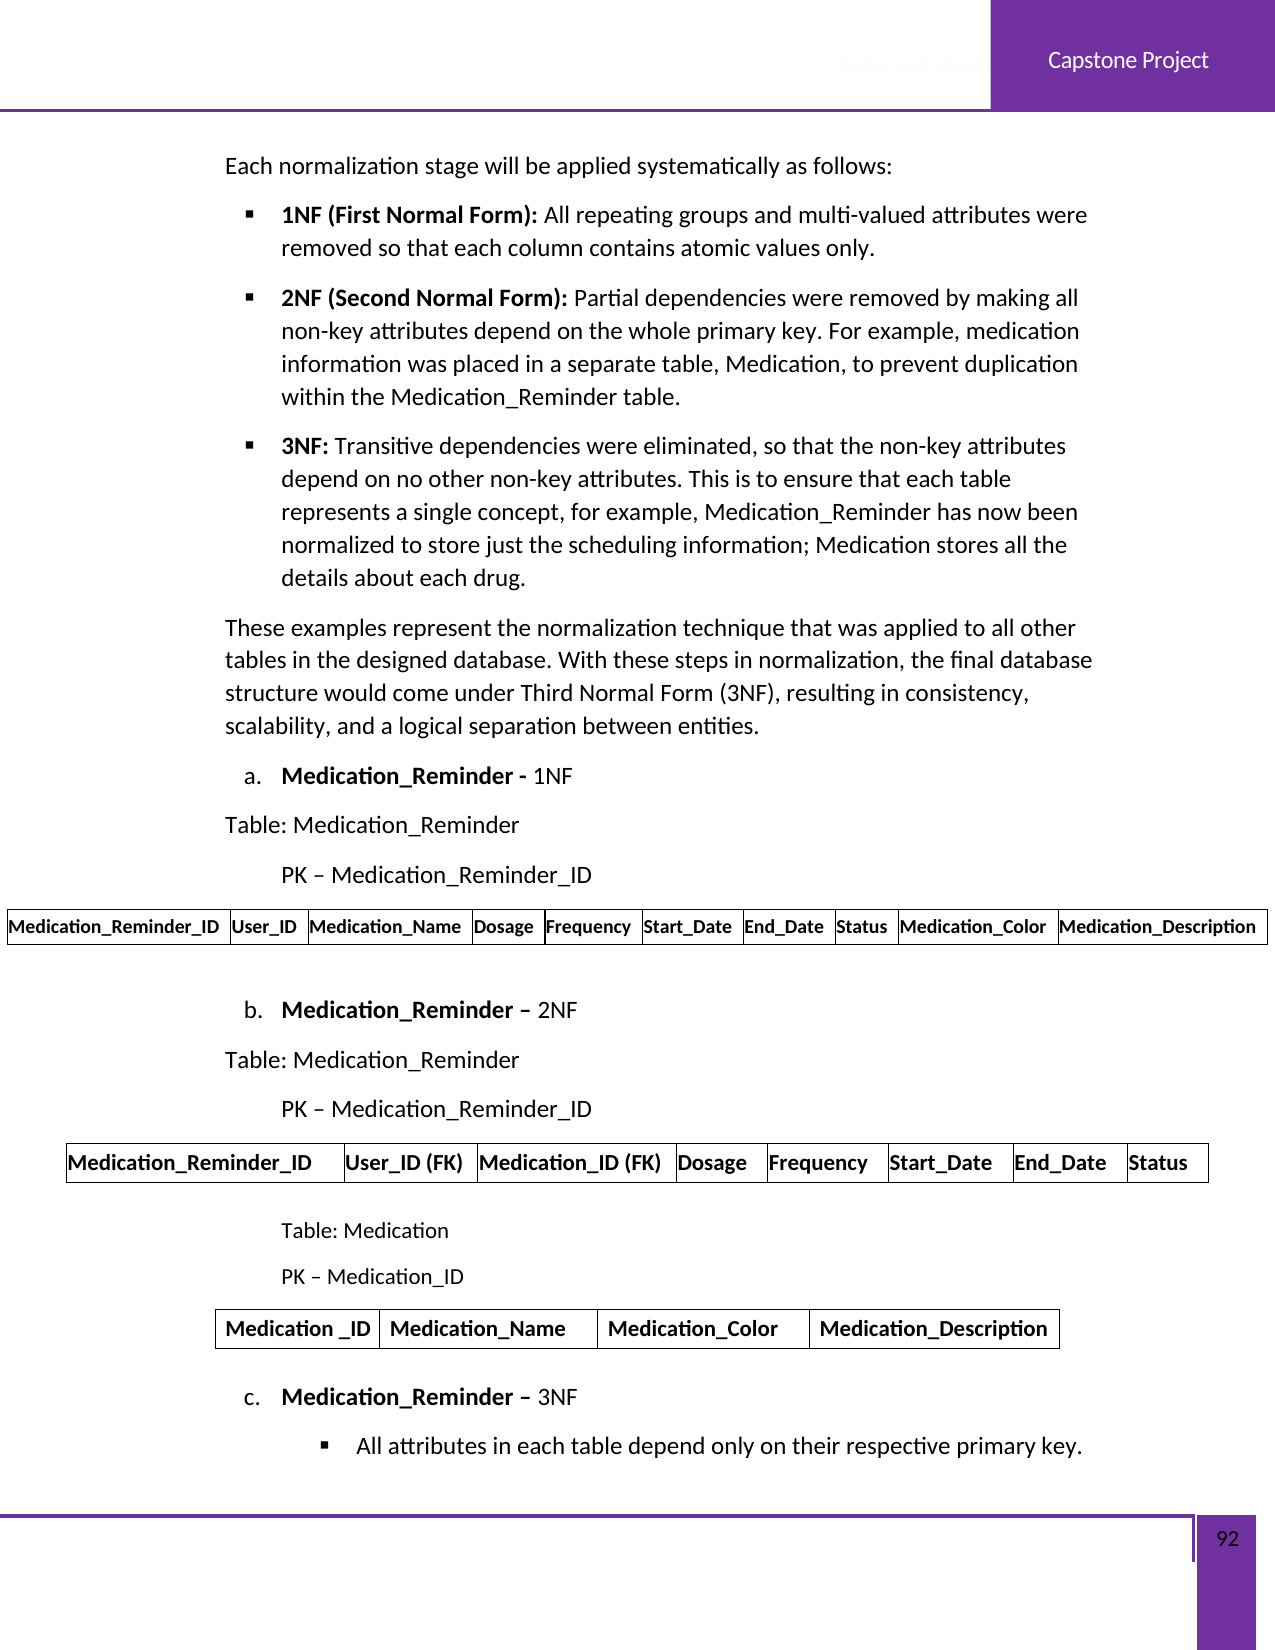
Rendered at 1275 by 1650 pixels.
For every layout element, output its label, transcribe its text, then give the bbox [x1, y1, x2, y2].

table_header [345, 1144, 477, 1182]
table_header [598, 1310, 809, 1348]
list Medication_Reminder - 1NF [244, 760, 1125, 791]
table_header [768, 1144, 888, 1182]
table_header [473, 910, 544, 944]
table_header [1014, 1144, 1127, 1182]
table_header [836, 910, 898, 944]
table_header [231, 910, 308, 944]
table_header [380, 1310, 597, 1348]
text Table: Medication [281, 1216, 1125, 1244]
list Medication_Reminder – 3NF [244, 1382, 1125, 1412]
text These examples represent the normalization technique that was applied to all other tables in the designed database. With these steps in normalization, the final database structure would come under Third Normal Form (3NF), resulting in consistency, scalability, and a logical separation between entities. [225, 612, 1125, 741]
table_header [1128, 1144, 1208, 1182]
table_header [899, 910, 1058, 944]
text Table: Medication_Reminder [225, 1044, 1125, 1074]
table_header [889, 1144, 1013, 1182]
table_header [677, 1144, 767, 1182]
text PK – Medication_Reminder_ID [281, 859, 1125, 890]
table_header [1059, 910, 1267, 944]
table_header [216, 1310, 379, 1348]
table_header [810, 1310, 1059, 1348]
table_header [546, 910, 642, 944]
text Table: Medication_Reminder [225, 809, 1125, 840]
list 1NF (First Normal Form): All repeating groups and multi-valued attributes were removed so that each column contains atomic values only. [244, 199, 1125, 263]
list 2NF (Second Normal Form): Partial dependencies were removed by making all non-key attributes depend on the whole primary key. For example, medication information was placed in a separate table, Medication, to prevent duplication within the Medication_Reminder table. [244, 282, 1125, 411]
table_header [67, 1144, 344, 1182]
list All attributes in each table depend only on their respective primary key. [319, 1431, 1125, 1461]
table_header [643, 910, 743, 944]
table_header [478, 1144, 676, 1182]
text PK – Medication_ID [281, 1262, 1125, 1290]
list 3NF: Transitive dependencies were eliminated, so that the non-key attributes depend on no other non-key attributes. This is to ensure that each table represents a single concept, for example, Medication_Reminder has now been normalized to store just the scheduling information; Medication stores all the details about each drug. [244, 430, 1125, 593]
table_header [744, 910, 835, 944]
text Each normalization stage will be applied systematically as follows: [225, 150, 1125, 181]
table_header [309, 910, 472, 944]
text PK – Medication_Reminder_ID [281, 1094, 1125, 1124]
list Medication_Reminder – 2NF [244, 994, 1125, 1025]
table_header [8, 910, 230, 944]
